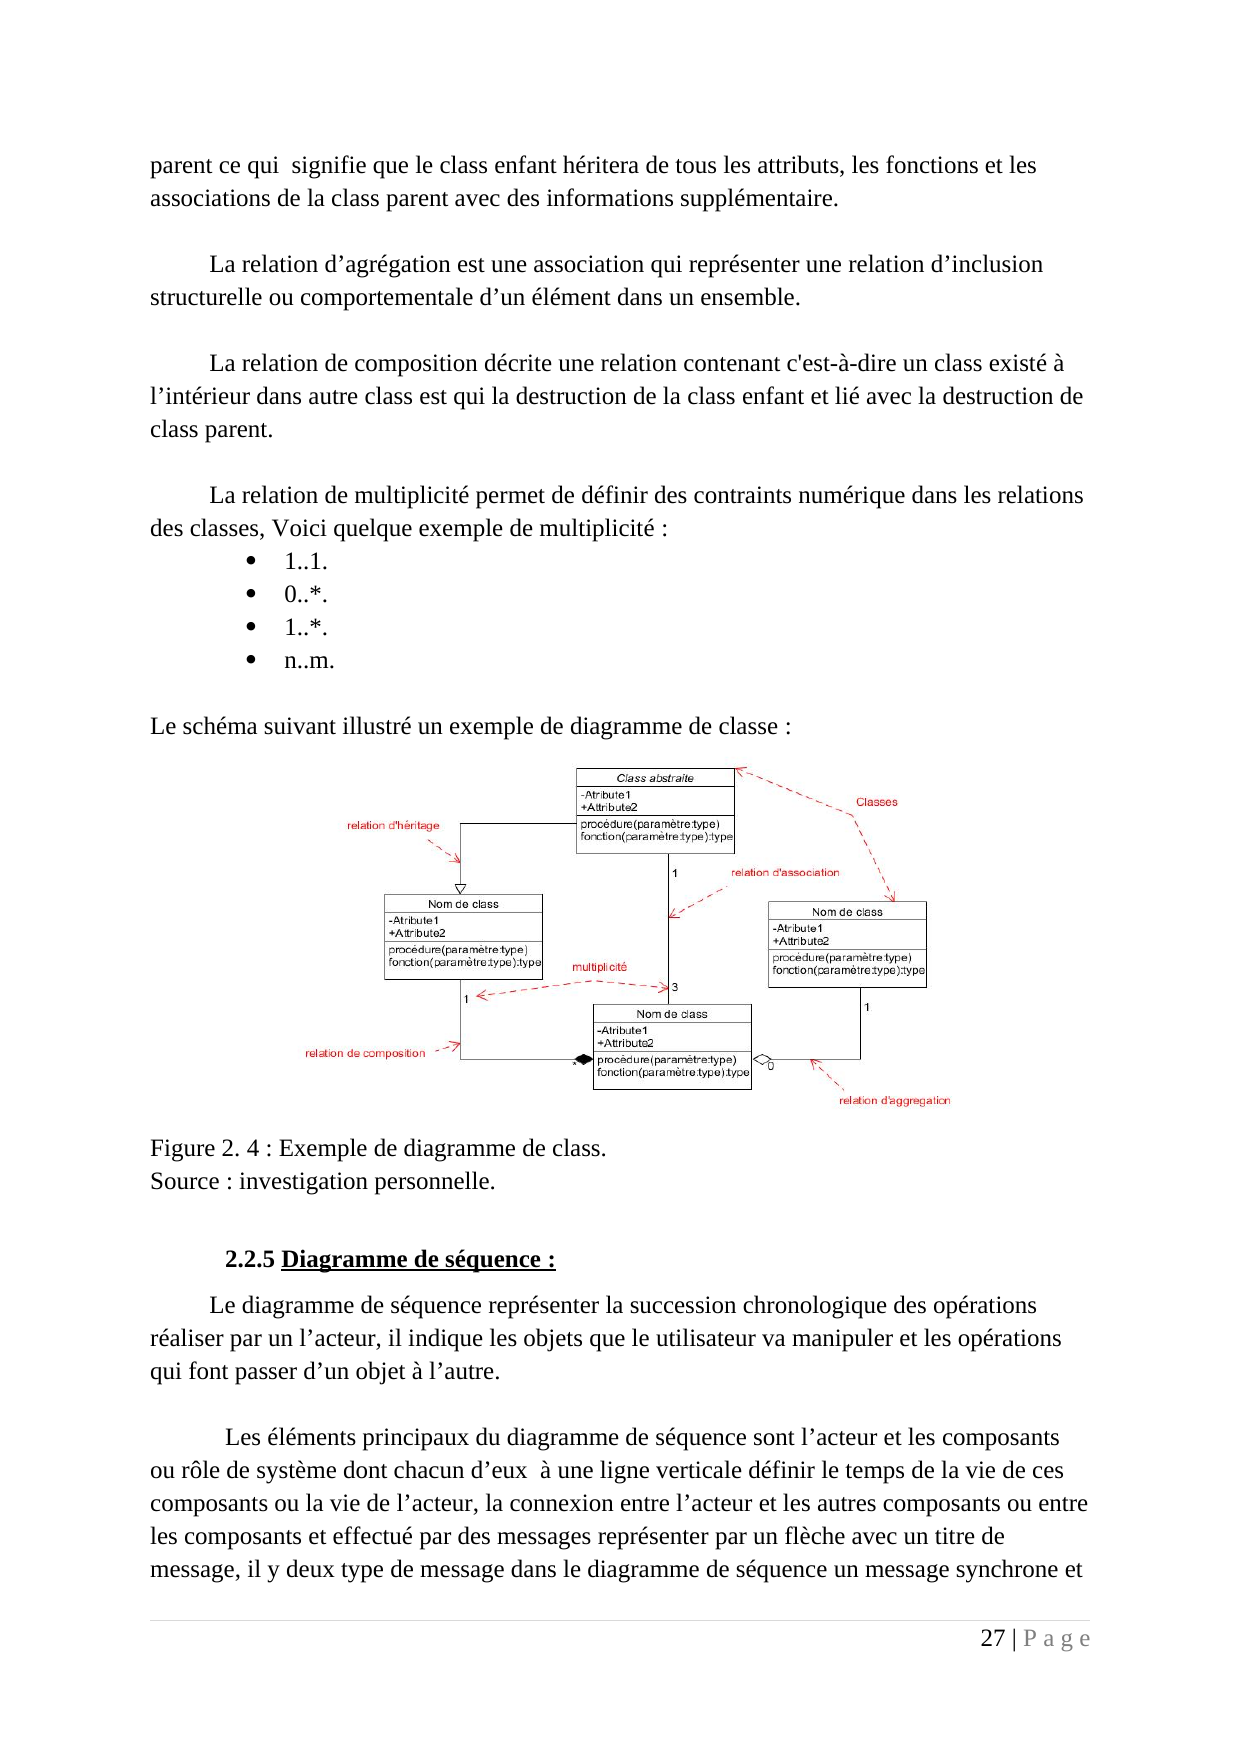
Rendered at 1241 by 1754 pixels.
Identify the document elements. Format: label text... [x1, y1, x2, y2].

list 0..*. [247, 579, 1090, 608]
text La relation de multiplicité permet de définir des contraints numérique dans les relations des classes, Voici quelque exemple de multiplicité : [150, 480, 1090, 542]
list 1..1. [247, 546, 1090, 575]
text Diagramme de séquence : [225, 1244, 1090, 1273]
picture [284, 744, 985, 1129]
list 1..*. [247, 612, 1090, 641]
text Le schéma suivant illustré un exemple de diagramme de classe : [150, 711, 1090, 740]
text La relation d’agrégation est une association qui représenter une relation d’inclusion structurelle ou comportementale d’un élément dans un ensemble. [150, 249, 1090, 311]
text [150, 150, 1090, 212]
text La relation de composition décrite une relation contenant c'est-à-dire un class existé à l’intérieur dans autre class est qui la destruction de la class enfant et lié avec la destruction de class parent. [150, 348, 1090, 443]
list n..m. [247, 645, 1090, 674]
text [150, 1422, 1090, 1583]
text Source : investigation personnelle. [150, 1166, 1090, 1195]
text Le diagramme de séquence représenter la succession chronologique des opérations réaliser par un l’acteur, il indique les objets que le utilisateur va manipuler et les opérations qui font passer d’un objet à l’autre. [150, 1290, 1090, 1385]
